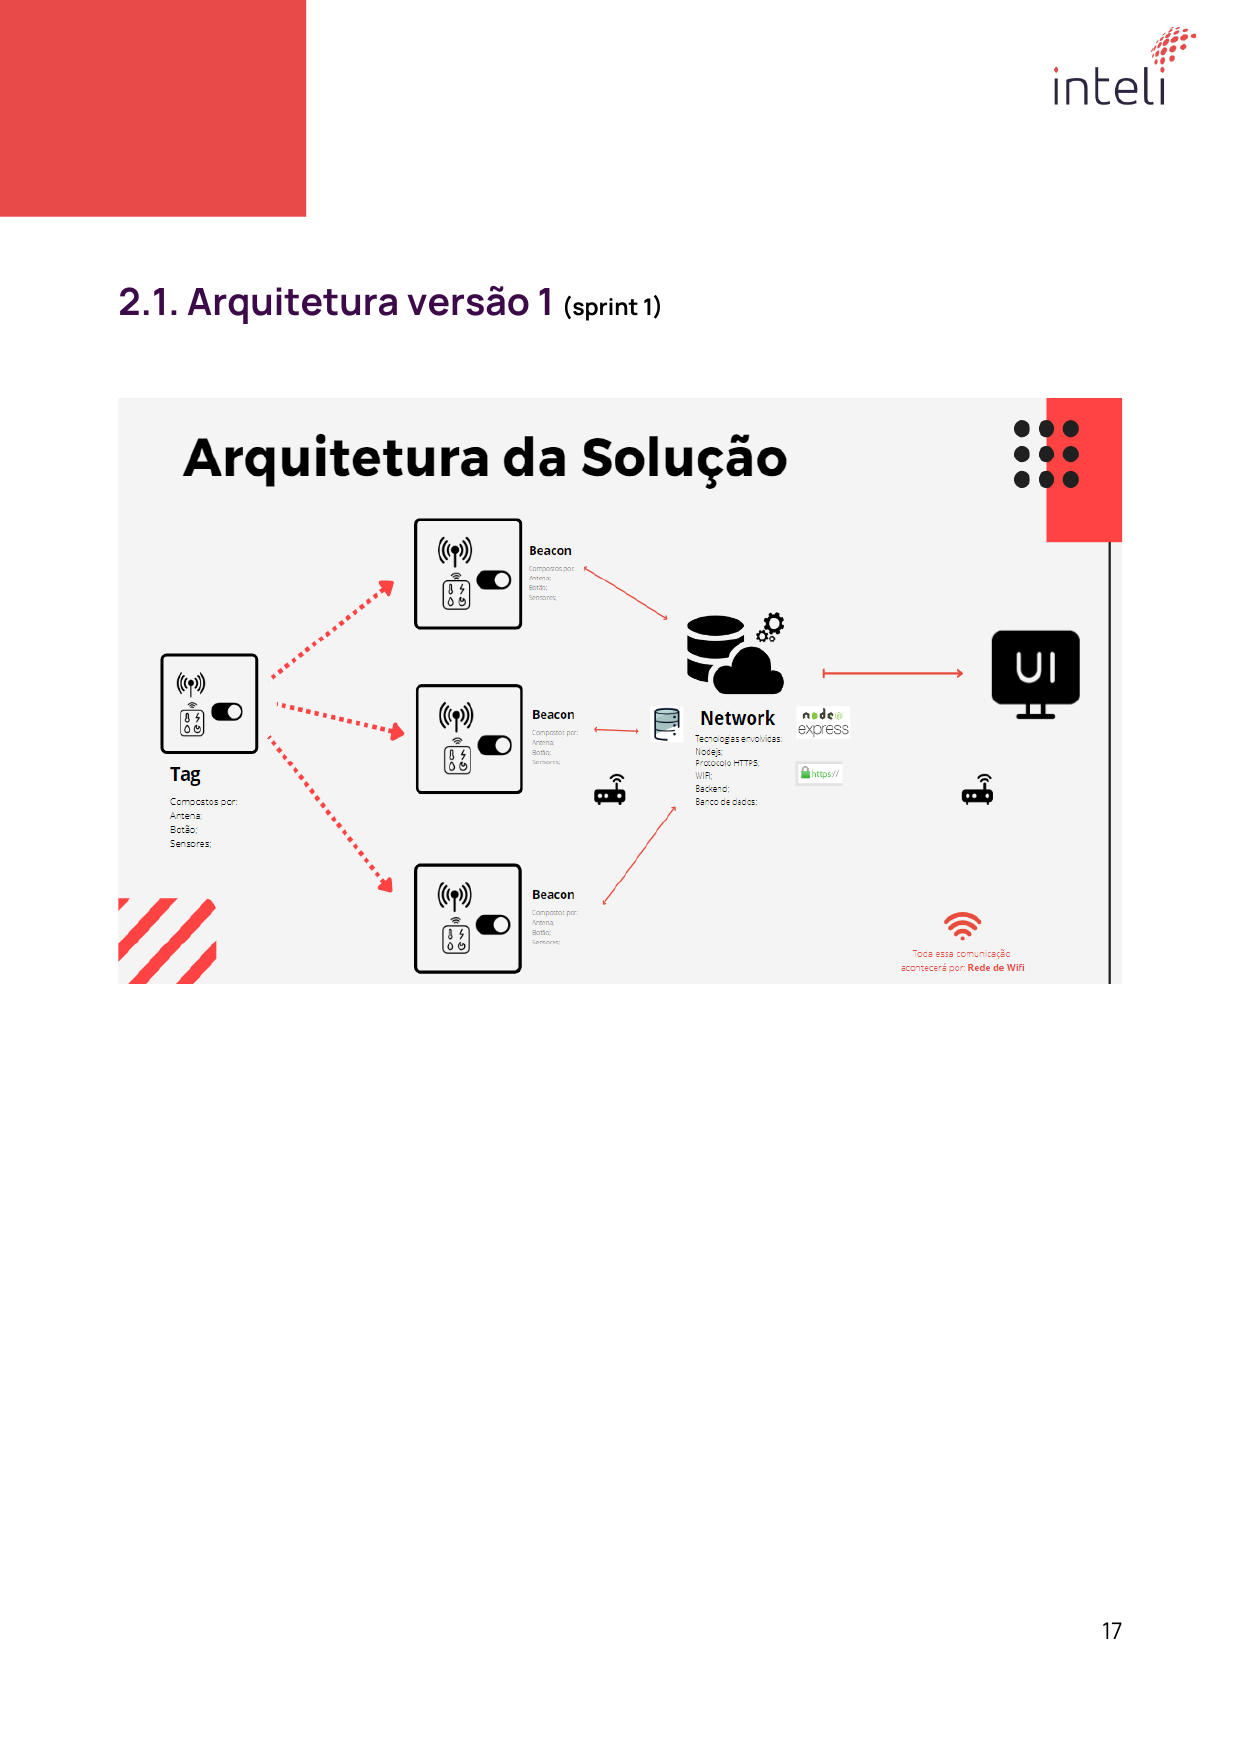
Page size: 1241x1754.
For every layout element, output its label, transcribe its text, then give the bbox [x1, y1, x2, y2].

picture [118, 398, 1123, 984]
picture [0, 0, 307, 217]
subtitle 2.1. Arquitetura versão 1 (sprint 1) [118, 276, 1122, 327]
picture [1054, 27, 1197, 105]
